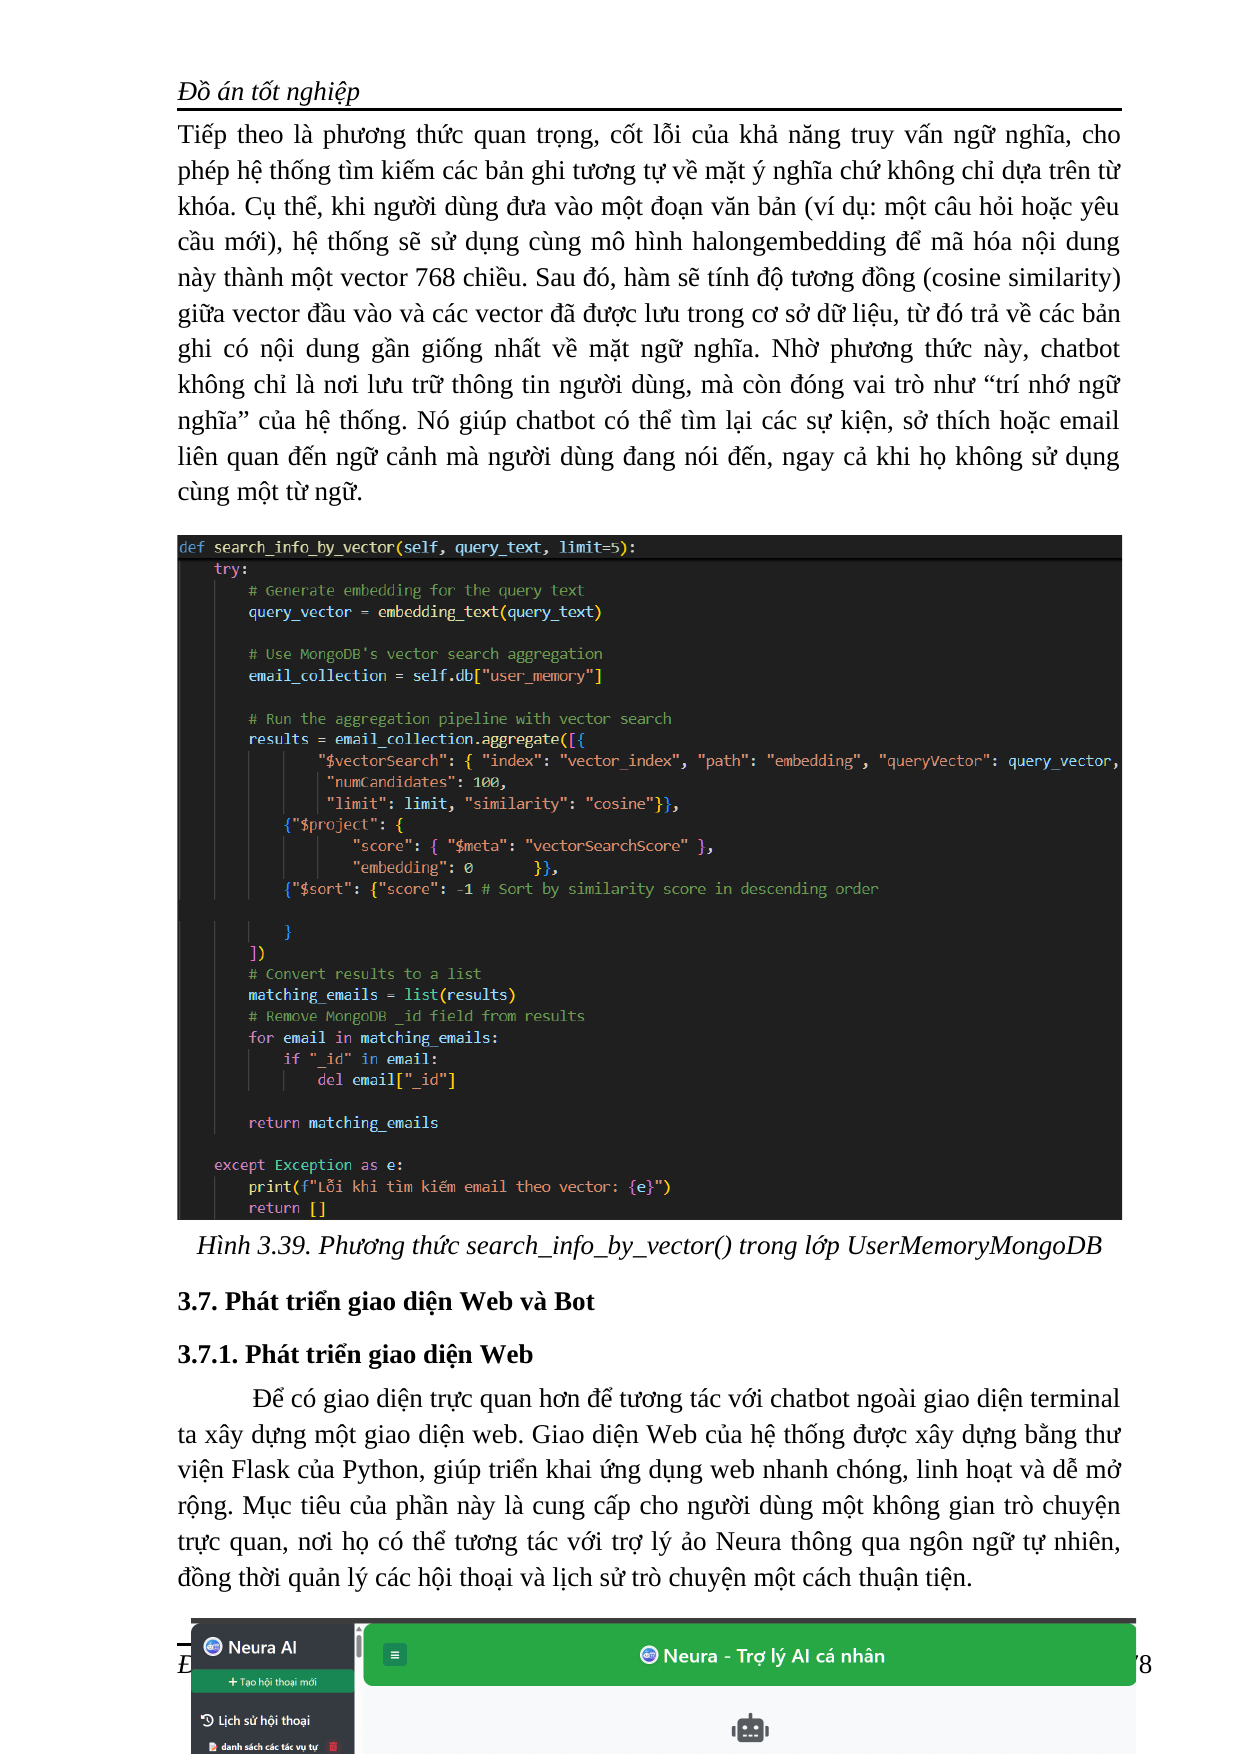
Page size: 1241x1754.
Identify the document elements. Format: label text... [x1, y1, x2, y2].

subtitle 3.7. Phát triển giao diện Web và Bot [177, 1260, 1122, 1317]
text Tiếp theo là phương thức quan trọng, cốt lỗi của khả năng truy vấn ngữ nghĩa, cho phép hệ thống tìm kiếm các bản ghi tương tự về mặt ý nghĩa chứ không chỉ dựa trên từ khóa. Cụ thể, khi người dùng đưa vào một đoạn văn bản (ví dụ: một câu hỏi hoặc yêu cầu mới), hệ thống sẽ sử dụng cùng mô hình halongembedding để mã hóa nội dung này thành một vector 768 chiều. Sau đó, hàm sẽ tính độ tương đồng (cosine similarity) giữa vector đầu vào và các vector đã được lưu trong cơ sở dữ liệu, từ đó trả về các bản ghi có nội dung gần giống nhất về mặt ngữ nghĩa. Nhờ phương thức này, chatbot không chỉ là nơi lưu trữ thông tin người dùng, mà còn đóng vai trò như “trí nhớ ngữ nghĩa” của hệ thống. Nó giúp chatbot có thể tìm lại các sự kiện, sở thích hoặc email liên quan đến ngữ cảnh mà người dùng đang nói đến, ngay cả khi họ không sử dụng cùng một từ ngữ. [177, 118, 1122, 507]
picture [177, 535, 1123, 1220]
subtitle 3.7.1. Phát triển giao diện Web [177, 1338, 1122, 1369]
text Để có giao diện trực quan hơn để tương tác với chatbot ngoài giao diện terminal ta xây dựng một giao diện web. Giao diện Web của hệ thống được xây dựng bằng thư viện Flask của Python, giúp triển khai ứng dụng web nhanh chóng, linh hoạt và dễ mở rộng. Mục tiêu của phần này là cung cấp cho người dùng một không gian trò chuyện trực quan, nơi họ có thể tương tác với trợ lý ảo Neura thông qua ngôn ngữ tự nhiên, đồng thời quản lý các hội thoại và lịch sử trò chuyện một cách thuận tiện. [177, 1382, 1122, 1592]
picture [191, 1618, 1137, 1754]
